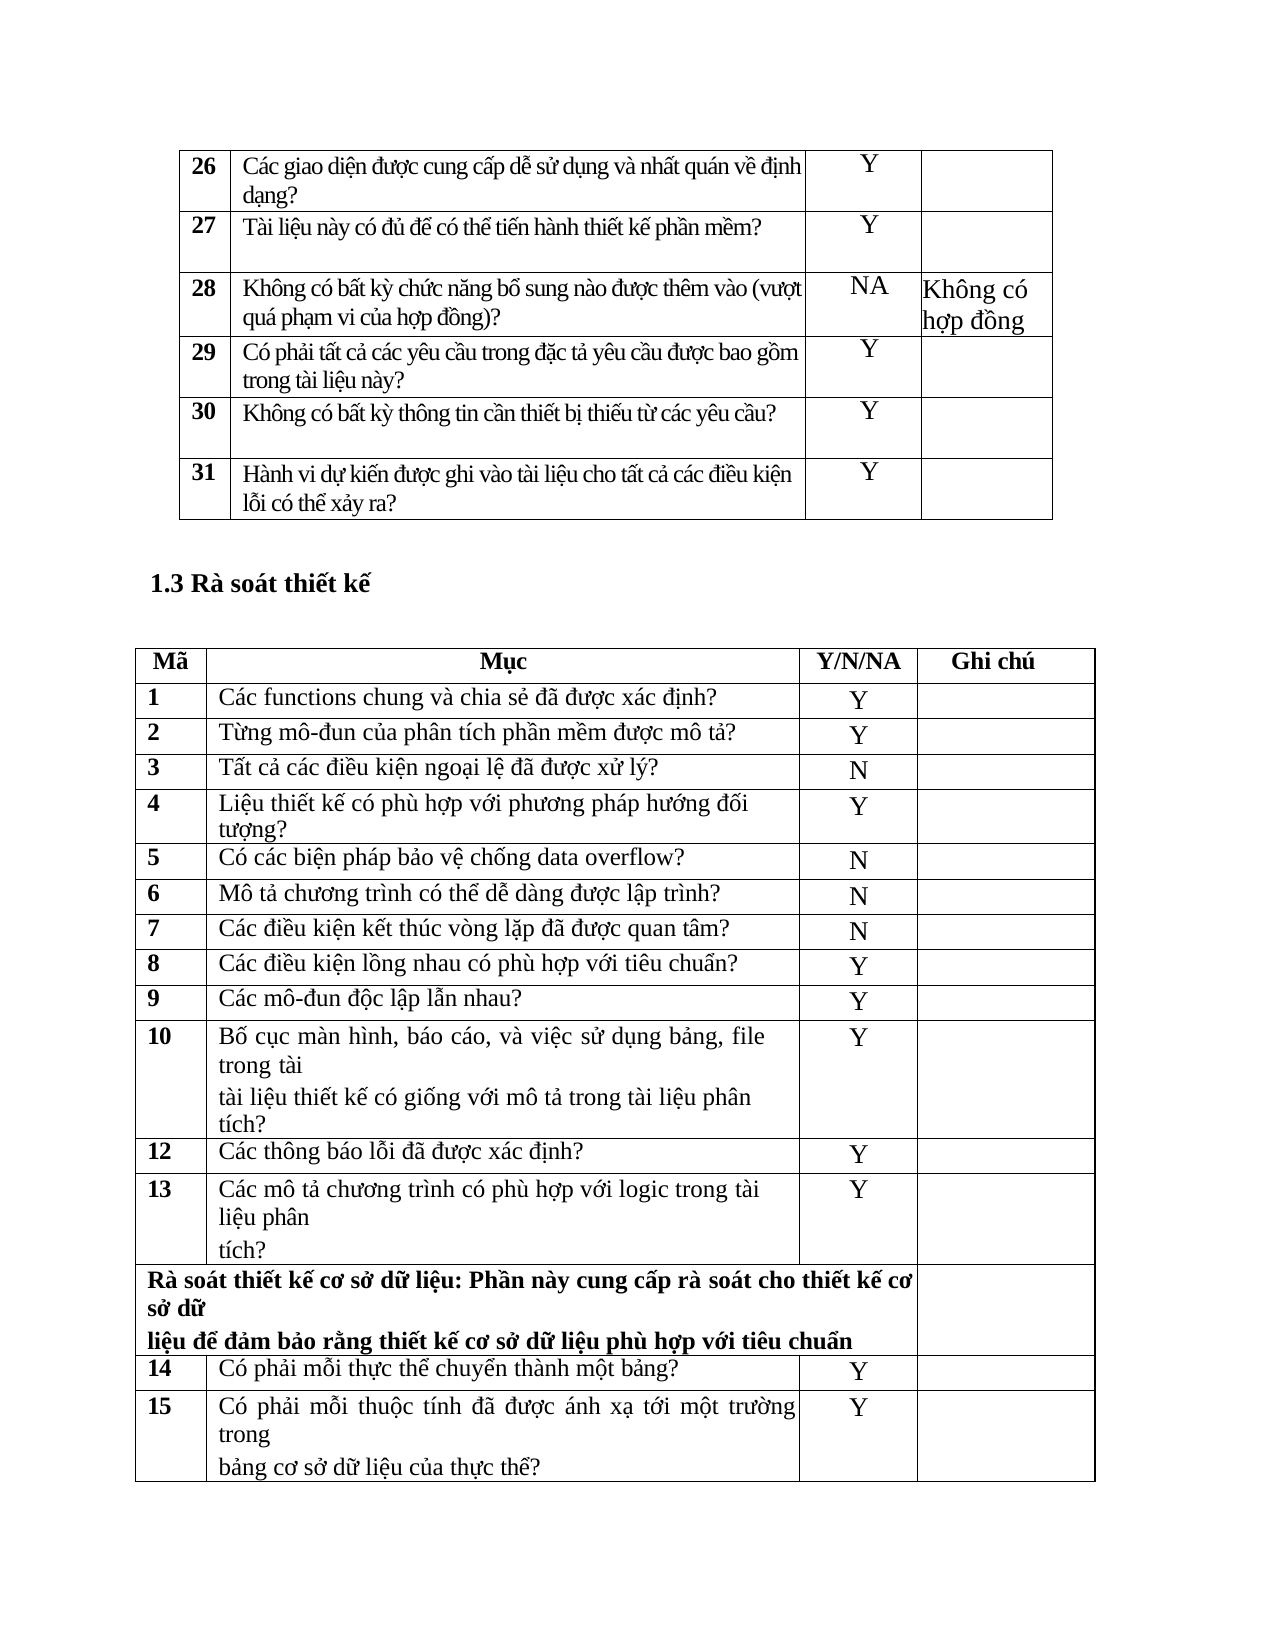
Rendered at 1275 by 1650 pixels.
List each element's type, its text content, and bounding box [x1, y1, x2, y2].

table_cell 12 [136, 1139, 206, 1173]
table_cell 1 [136, 684, 206, 718]
table_cell [918, 1139, 1094, 1173]
table_cell [918, 844, 1094, 879]
table_cell 3 [136, 755, 206, 789]
table_cell Y [800, 1391, 917, 1481]
table_cell [918, 1391, 1094, 1481]
table_cell Có phải mỗi thuộc tính đã được ánh xạ tới một trường trong bảng cơ sở dữ liệu của thực thể? [207, 1391, 799, 1481]
table_cell 9 [136, 986, 206, 1020]
table_cell Không có hợp đồng [922, 273, 1052, 336]
table_header Mã [136, 649, 206, 683]
table_cell [922, 337, 1052, 397]
table_cell Hành vi dự kiến được ghi vào tài liệu cho tất cả các điều kiện lỗi có thể xảy ra? [231, 459, 805, 519]
table_cell Các mô tả chương trình có phù hợp với logic trong tài liệu phân tích? [207, 1174, 799, 1264]
table_cell 8 [136, 950, 206, 984]
table_cell Các functions chung và chia sẻ đã được xác định? [207, 684, 799, 718]
table_cell Y [806, 212, 921, 272]
table_cell Y [800, 1356, 917, 1390]
table_cell Y [800, 950, 917, 984]
table_cell Y [800, 719, 917, 753]
table_cell Tất cả các điều kiện ngoại lệ đã được xử lý? [207, 755, 799, 789]
table_cell Có phải mỗi thực thể chuyển thành một bảng? [207, 1356, 799, 1390]
table_cell Y [800, 684, 917, 718]
table_cell N [800, 755, 917, 789]
table_cell [922, 398, 1052, 458]
table_cell N [800, 880, 917, 914]
table_header Mục [207, 649, 799, 683]
table_cell 10 [136, 1021, 206, 1137]
table_cell [918, 719, 1094, 753]
table_cell 5 [136, 844, 206, 879]
table_cell Y [800, 986, 917, 1020]
table_cell Các thông báo lỗi đã được xác định? [207, 1139, 799, 1173]
table_cell Y [800, 1174, 917, 1264]
table_cell 15 [136, 1391, 206, 1481]
table_cell 2 [136, 719, 206, 753]
table_cell 31 [180, 459, 230, 519]
table_cell [922, 212, 1052, 272]
table_cell NA [806, 273, 921, 336]
table_cell Từng mô-đun của phân tích phần mềm được mô tả? [207, 719, 799, 753]
table_cell Mô tả chương trình có thể dễ dàng được lập trình? [207, 880, 799, 914]
table_cell [922, 151, 1052, 211]
table_cell [922, 459, 1052, 519]
table_cell Các mô-đun độc lập lẫn nhau? [207, 986, 799, 1020]
table_cell 30 [180, 398, 230, 458]
table_cell Không có bất kỳ chức năng bổ sung nào được thêm vào (vượt quá phạm vi của hợp đồng)? [231, 273, 805, 336]
table_cell Các điều kiện lồng nhau có phù hợp với tiêu chuẩn? [207, 950, 799, 984]
subtitle 1.3 Rà soát thiết kế [150, 567, 1125, 598]
table_cell Liệu thiết kế có phù hợp với phương pháp hướng đối tượng? [207, 790, 799, 843]
table_cell Không có bất kỳ thông tin cần thiết bị thiếu từ các yêu cầu? [231, 398, 805, 458]
table_cell [918, 1174, 1094, 1264]
table_cell 6 [136, 880, 206, 914]
table_cell [918, 684, 1094, 718]
table_header Ghi chú [918, 649, 1094, 683]
table_cell [918, 880, 1094, 914]
table_cell 26 [180, 151, 230, 211]
table_cell Y [800, 1139, 917, 1173]
table_cell [918, 1265, 1094, 1354]
table_cell N [800, 844, 917, 879]
table_cell 13 [136, 1174, 206, 1264]
table_cell 28 [180, 273, 230, 336]
table_cell [918, 1356, 1094, 1390]
table_cell [918, 915, 1094, 949]
table_cell Y [806, 398, 921, 458]
table_cell [918, 1021, 1094, 1137]
table_cell 29 [180, 337, 230, 397]
table_cell N [800, 915, 917, 949]
table_cell Y [806, 337, 921, 397]
table_cell [918, 950, 1094, 984]
table_cell 4 [136, 790, 206, 843]
table_header Y/N/NA [800, 649, 917, 683]
table_cell [918, 986, 1094, 1020]
table_cell 14 [136, 1356, 206, 1390]
table_cell Có phải tất cả các yêu cầu trong đặc tả yêu cầu được bao gồm trong tài liệu này? [231, 337, 805, 397]
table_cell Có các biện pháp bảo vệ chống data overflow? [207, 844, 799, 879]
table_cell 27 [180, 212, 230, 272]
table_cell Rà soát thiết kế cơ sở dữ liệu: Phần này cung cấp rà soát cho thiết kế cơ sở dữ liệu để đảm bảo rằng thiết kế cơ sở dữ liệu phù hợp với tiêu chuẩn [136, 1265, 917, 1354]
table_cell Y [800, 790, 917, 843]
table_cell Các giao diện được cung cấp dễ sử dụng và nhất quán về định dạng? [231, 151, 805, 211]
table_cell Y [800, 1021, 917, 1137]
table_cell [918, 790, 1094, 843]
table_cell Tài liệu này có đủ để có thể tiến hành thiết kế phần mềm? [231, 212, 805, 272]
table_cell Các điều kiện kết thúc vòng lặp đã được quan tâm? [207, 915, 799, 949]
table_cell Y [806, 459, 921, 519]
table_cell 7 [136, 915, 206, 949]
table_cell Bố cục màn hình, báo cáo, và việc sử dụng bảng, file trong tài tài liệu thiết kế có giống với mô tả trong tài liệu phân tích? [207, 1021, 799, 1137]
table_cell Y [806, 151, 921, 211]
table_cell [918, 755, 1094, 789]
